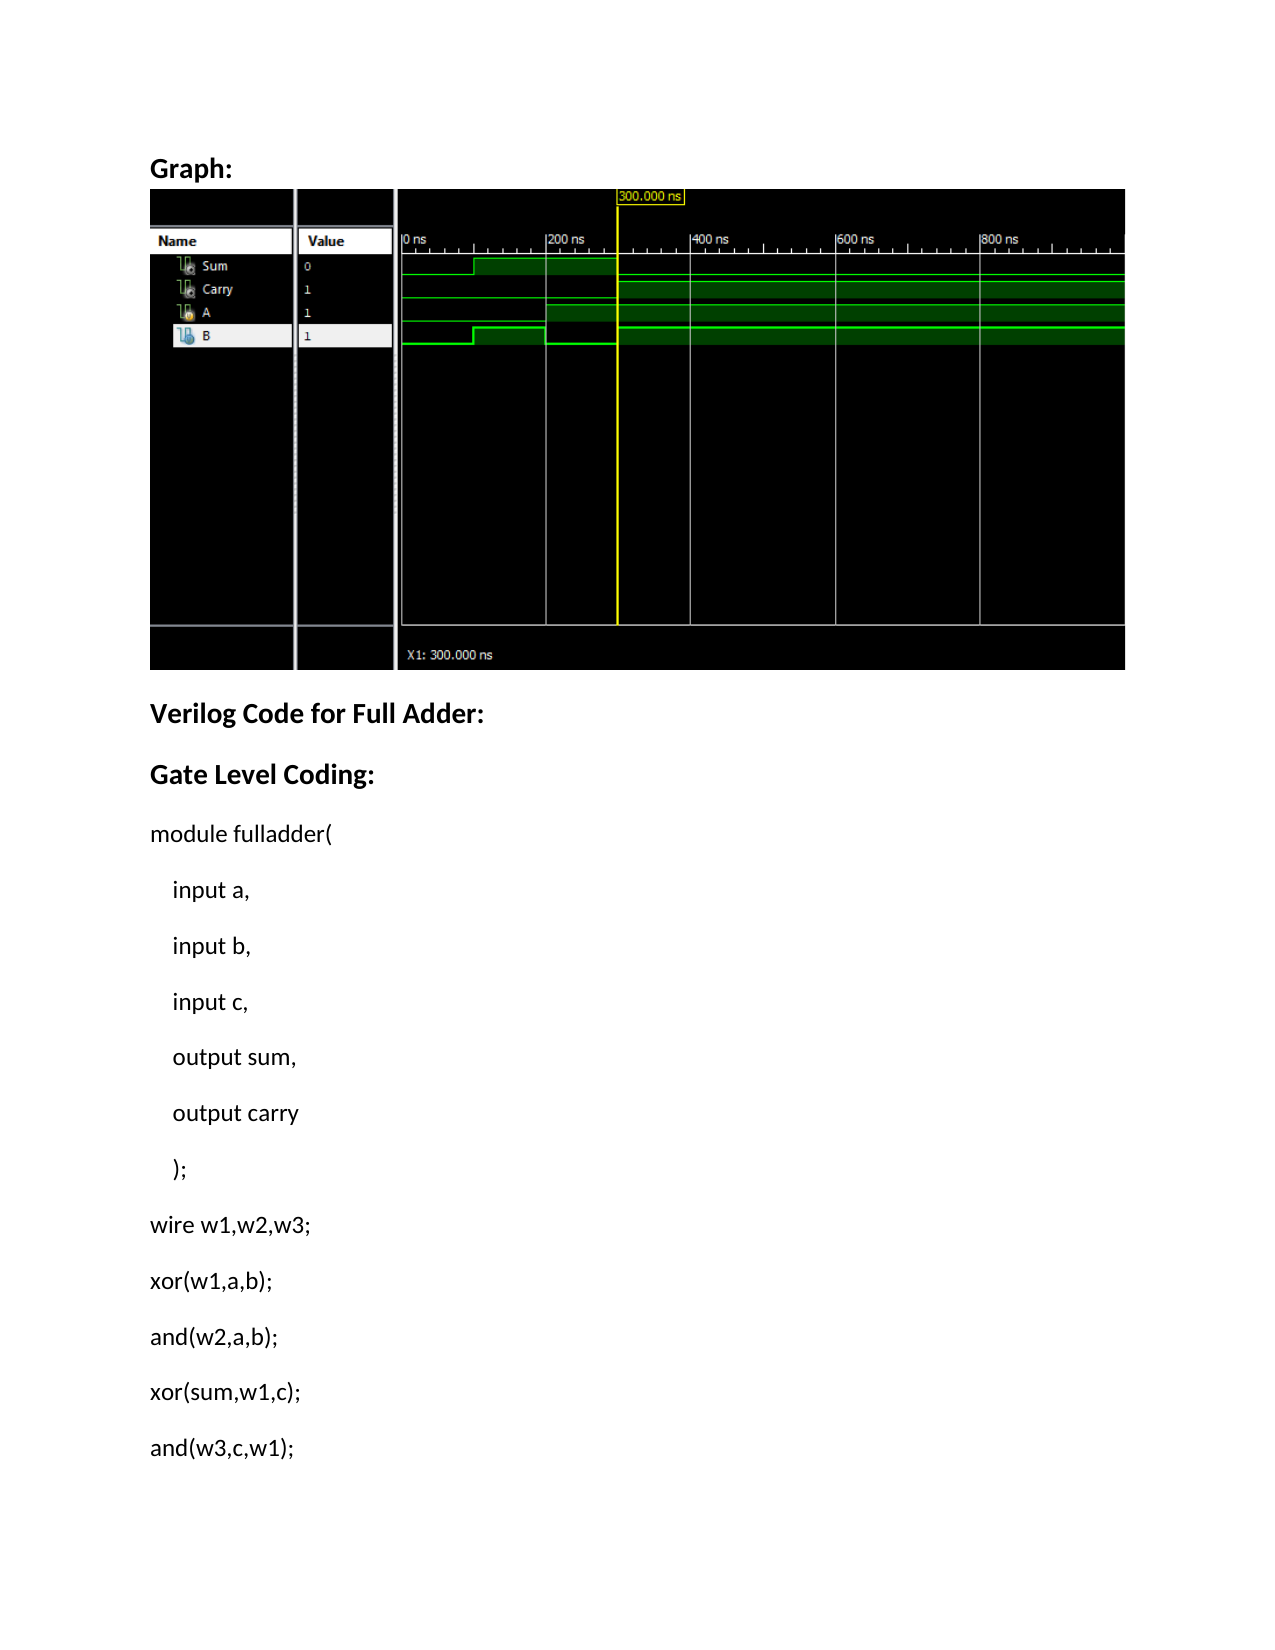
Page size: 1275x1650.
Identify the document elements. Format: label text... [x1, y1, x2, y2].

text Verilog Code for Full Adder: [150, 695, 1125, 730]
text wire w1,w2,w3; [150, 1209, 1125, 1239]
text Gate Level Coding: [150, 756, 1125, 792]
text Graph: [150, 150, 1125, 189]
text ); [150, 1153, 1125, 1184]
text module fulladder( [150, 818, 1125, 849]
text input c, [150, 986, 1125, 1016]
picture [150, 189, 1125, 670]
text and(w3,c,w1); [150, 1432, 1125, 1463]
text input a, [150, 874, 1125, 904]
text xor(w1,a,b); [150, 1265, 1125, 1295]
text output sum, [150, 1042, 1125, 1072]
text output carry [150, 1097, 1125, 1128]
text input b, [150, 930, 1125, 960]
text and(w2,a,b); [150, 1321, 1125, 1351]
text xor(sum,w1,c); [150, 1377, 1125, 1407]
